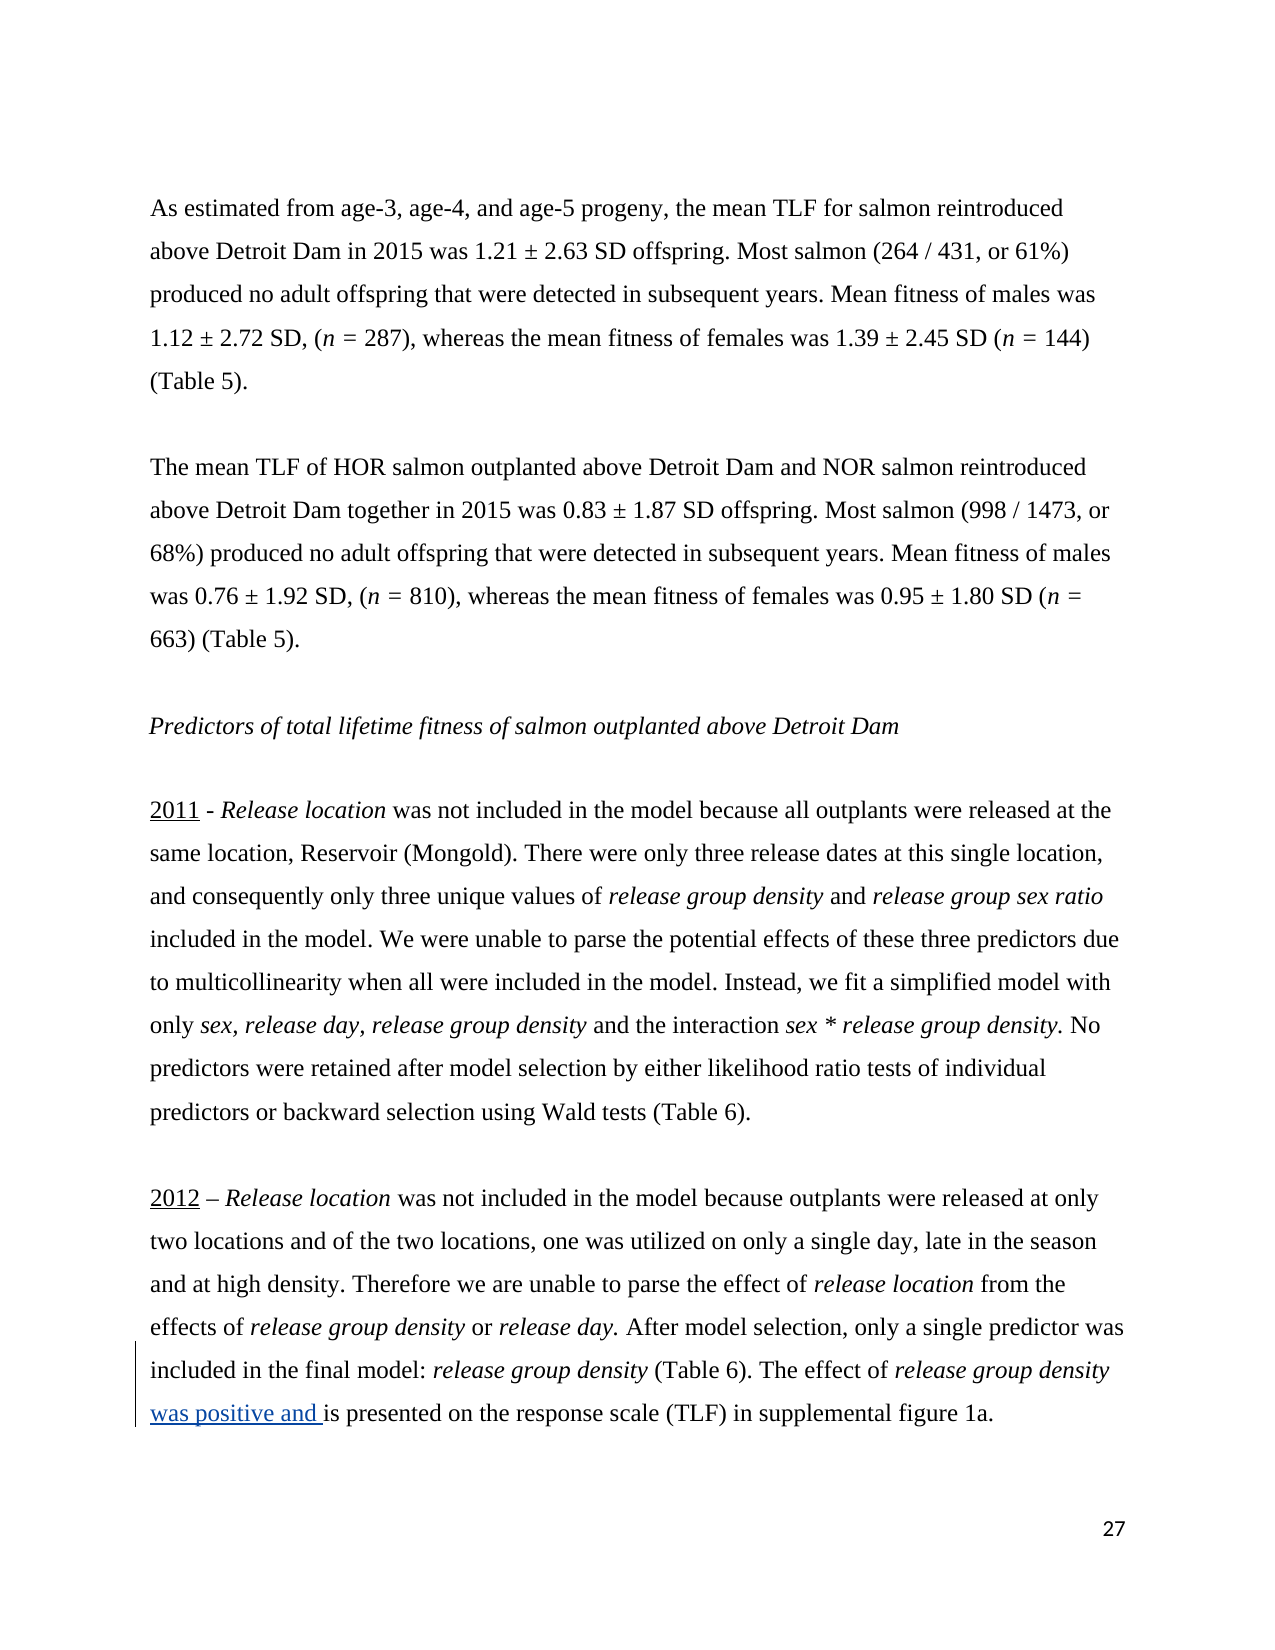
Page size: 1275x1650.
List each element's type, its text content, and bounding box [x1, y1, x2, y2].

text 2011 - Release location was not included in the model because all outplants were released at the same location, Reservoir (Mongold). There were only three release dates at this single location, and consequently only three unique values of release group density and release group sex ratio included in the model. We were unable to parse the potential effects of these three predictors due to multicollinearity when all were included in the model. Instead, we fit a simplified model with only sex, release day, release group density and the interaction sex * release group density. No predictors were retained after model selection by either likelihood ratio tests of individual predictors or backward selection using Wald tests (Table 6). [149, 795, 1125, 1125]
text 2012 – Release location was not included in the model because outplants were released at only two locations and of the two locations, one was utilized on only a single day, late in the season and at high density. Therefore we are unable to parse the effect of release location from the effects of release group density or release day. After model selection, only a single predictor was included in the final model: release group density (Table 6). The effect of release group density is presented on the response scale (TLF) in supplemental figure 1a. [150, 1183, 1130, 1427]
text The mean TLF of HOR salmon outplanted above Detroit Dam and NOR salmon reintroduced above Detroit Dam together in 2015 was 0.83 ± 1.87 SD offspring. Most salmon (998 / 1473, or 68%) produced no adult offspring that were detected in subsequent years. Mean fitness of males was 0.76 ± 1.92 SD, (n = 810), whereas the mean fitness of females was 0.95 ± 1.80 SD (n = 663) (Table 5). [149, 452, 1125, 653]
subtitle Predictors of total lifetime fitness of salmon outplanted above Detroit Dam [148, 711, 1130, 739]
text As estimated from age-3, age-4, and age-5 progeny, the mean TLF for salmon reintroduced above Detroit Dam in 2015 was 1.21 ± 2.63 SD offspring. Most salmon (264 / 431, or 61%) produced no adult offspring that were detected in subsequent years. Mean fitness of males was 1.12 ± 2.72 SD, (n = 287), whereas the mean fitness of females was 1.39 ± 2.45 SD (n = 144) (Table 5). [149, 193, 1125, 394]
